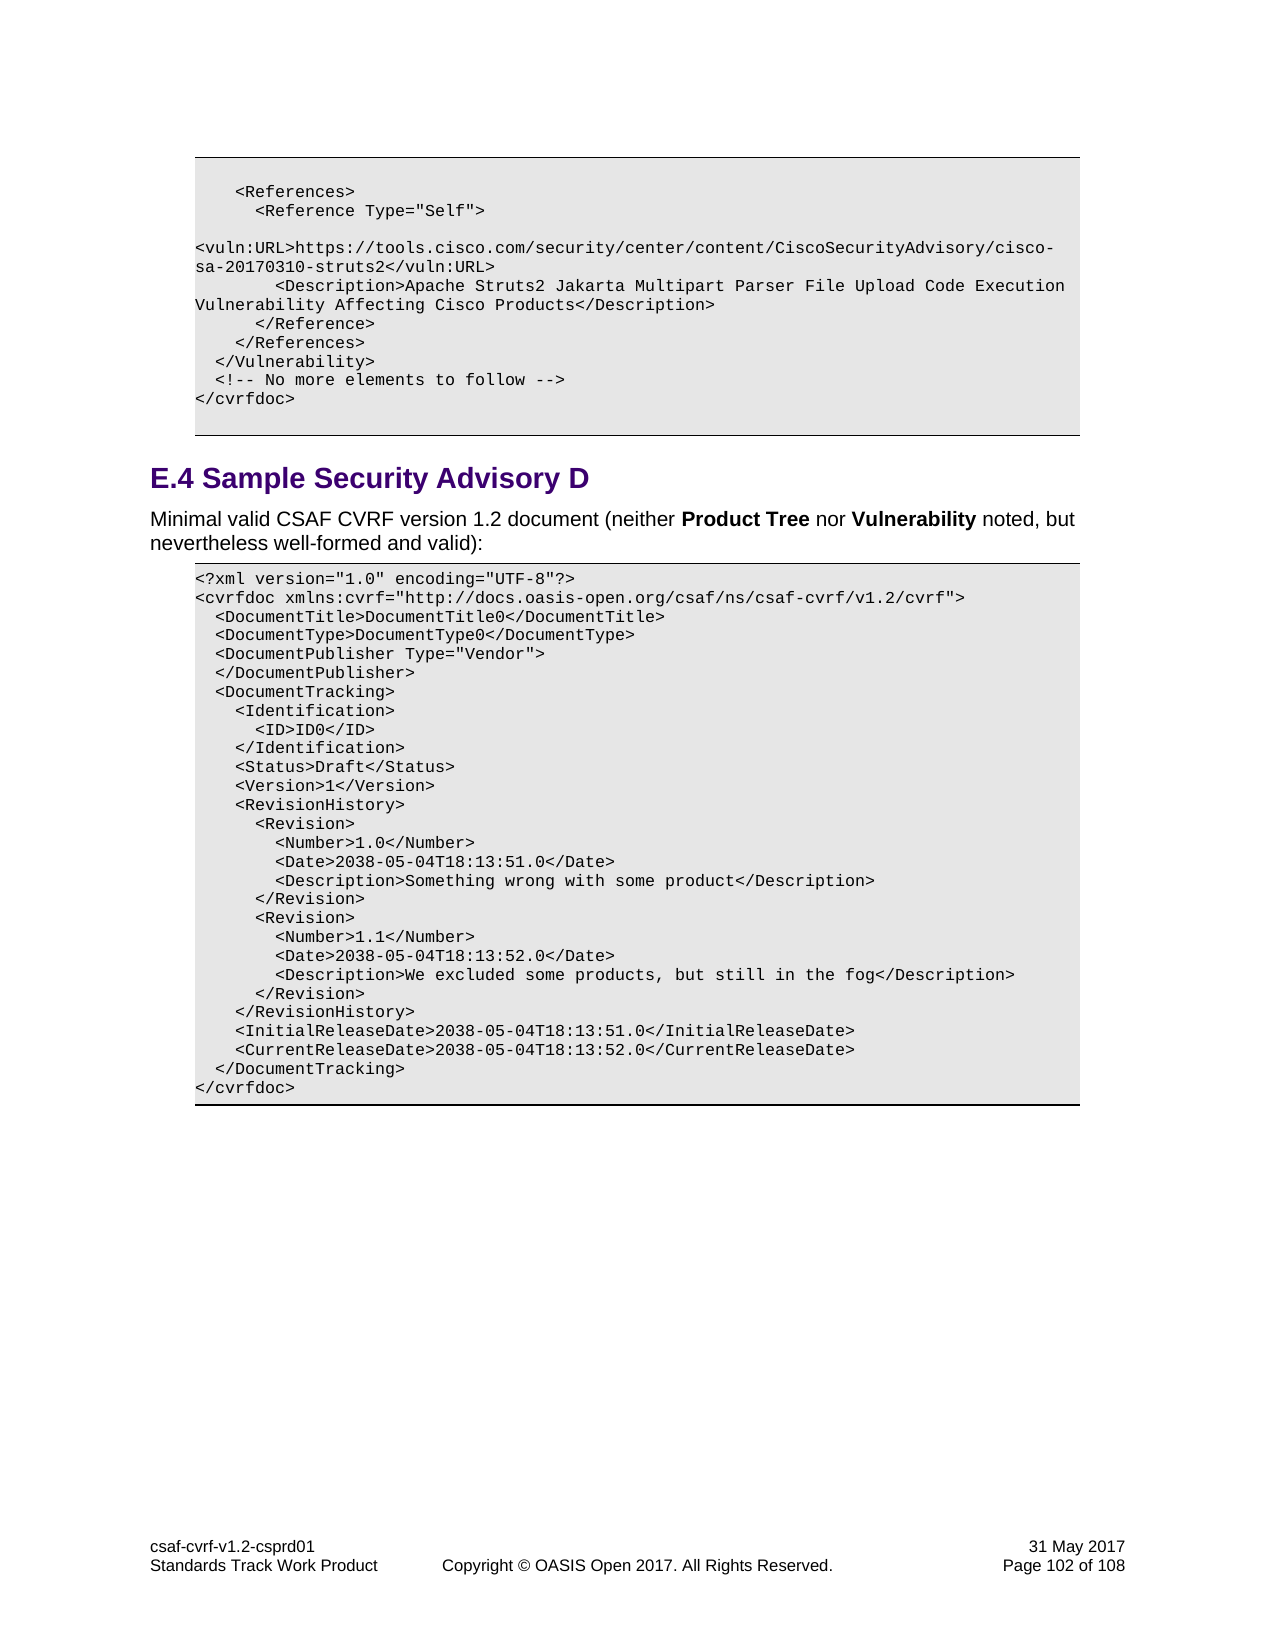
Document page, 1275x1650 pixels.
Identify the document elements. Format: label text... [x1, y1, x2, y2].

subtitle Sample Security Advisory D [150, 461, 1125, 494]
text <?xml version="1.0" encoding="UTF-8"?> <cvrfdoc xmlns:cvrf="http://docs.oasis-open.org/csaf/ns/csaf-cvrf/v1.2/cvrf"> <DocumentTitle>DocumentTitle0</DocumentTitle> <DocumentType>DocumentType0</DocumentType> <DocumentPublisher Type="Vendor"> </DocumentPublisher> <DocumentTracking> <Identification> <ID>ID0</ID> </Identification> <Status>Draft</Status> <Version>1</Version> <RevisionHistory> <Revision> <Number>1.0</Number> <Date>2038-05-04T18:13:51.0</Date> <Description>Something wrong with some product</Description> </Revision> <Revision> <Number>1.1</Number> <Date>2038-05-04T18:13:52.0</Date> <Description>We excluded some products, but still in the fog</Description> </Revision> </RevisionHistory> <InitialReleaseDate>2038-05-04T18:13:51.0</InitialReleaseDate> <CurrentReleaseDate>2038-05-04T18:13:52.0</CurrentReleaseDate> </DocumentTracking> </cvrfdoc> [195, 564, 1080, 1104]
text <References> <Reference Type="Self"> <vuln:URL>https://tools.cisco.com/security/center/content/CiscoSecurityAdvisory/cisco-sa-20170310-struts2</vuln:URL> <Description>Apache Struts2 Jakarta Multipart Parser File Upload Code Execution Vulnerability Affecting Cisco Products</Description> </Reference> </References> </Vulnerability> <!-- No more elements to follow --> </cvrfdoc> [195, 158, 1080, 435]
text Minimal valid CSAF CVRF version 1.2 document (neither Product Tree nor Vulnerability noted, but nevertheless well-formed and valid): [150, 507, 1125, 555]
